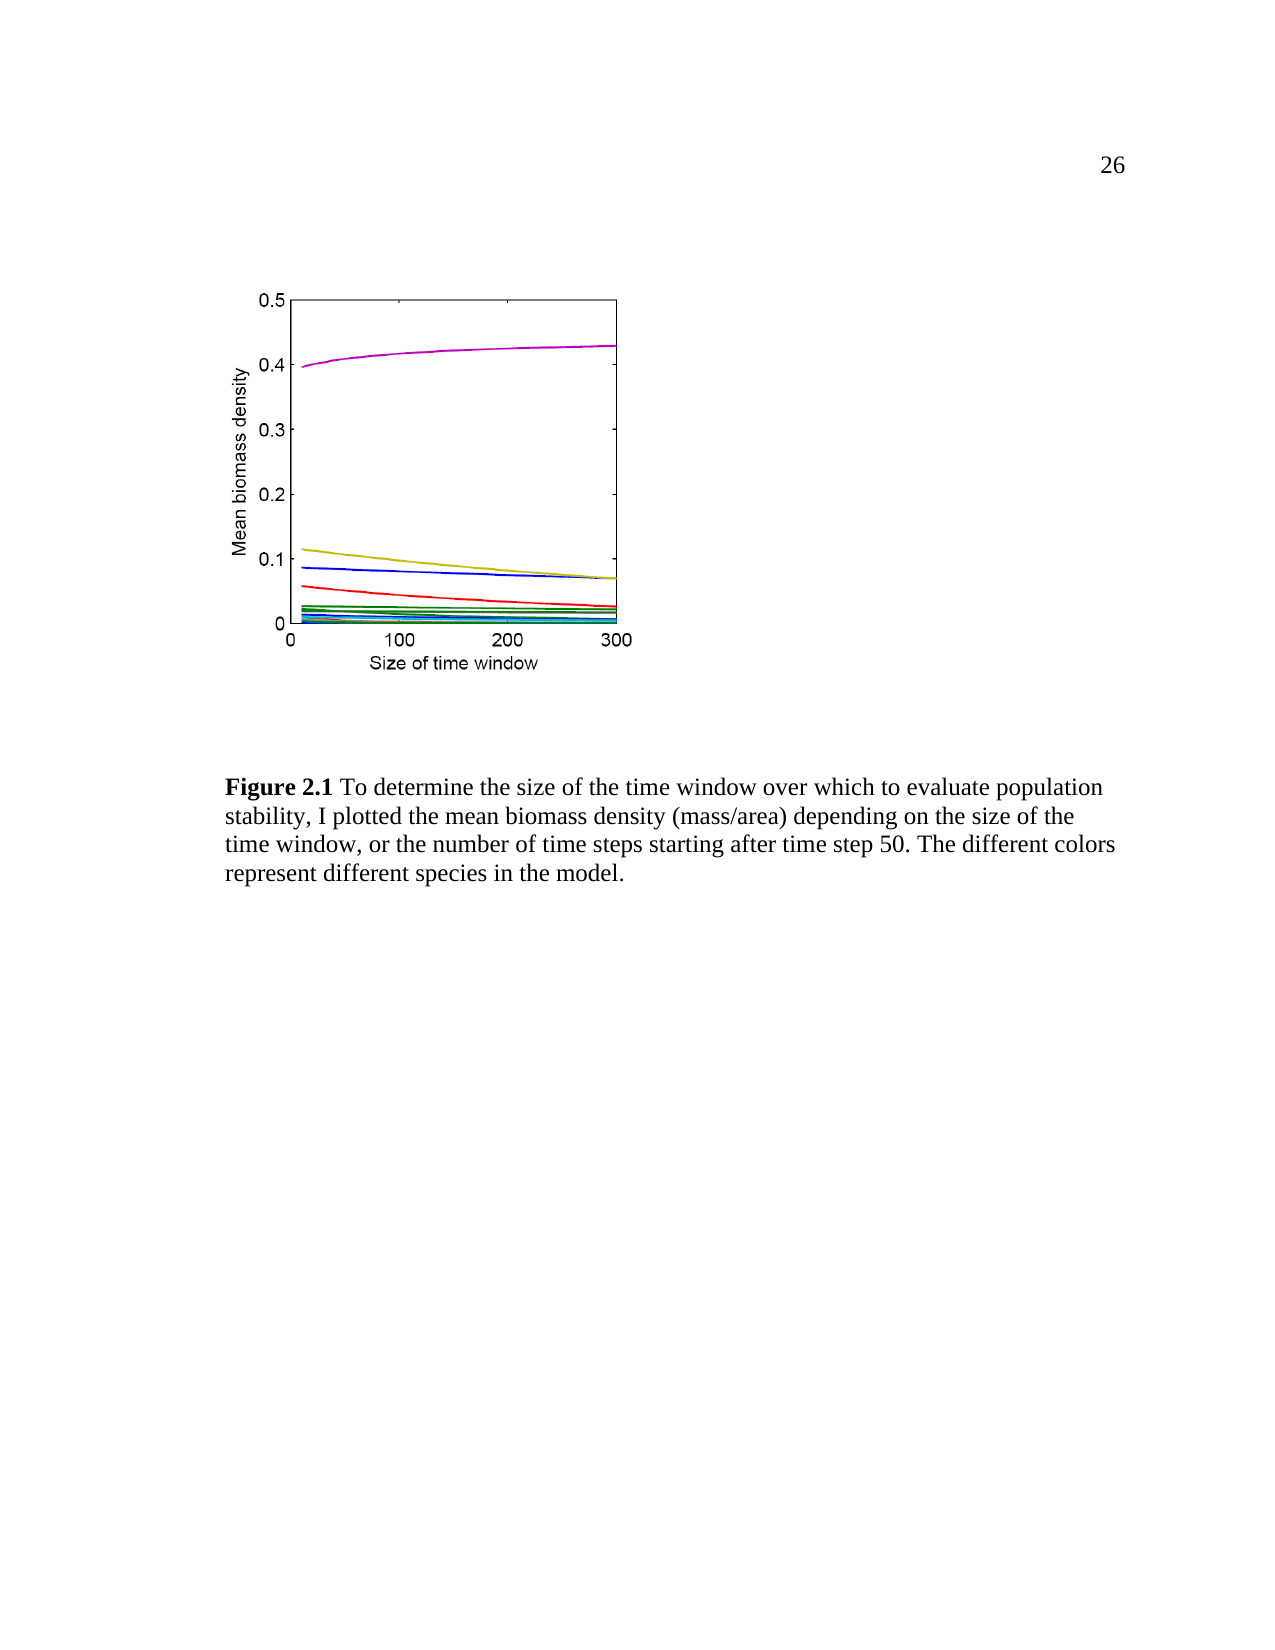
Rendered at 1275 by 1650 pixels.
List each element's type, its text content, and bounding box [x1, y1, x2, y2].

text Figure 2.1 To determine the size of the time window over which to evaluate population stability, I plotted the mean biomass density (mass/area) depending on the size of the time window, or the number of time steps starting after time step 50. The different colors represent different species in the model. [225, 772, 1125, 887]
picture [225, 286, 651, 694]
